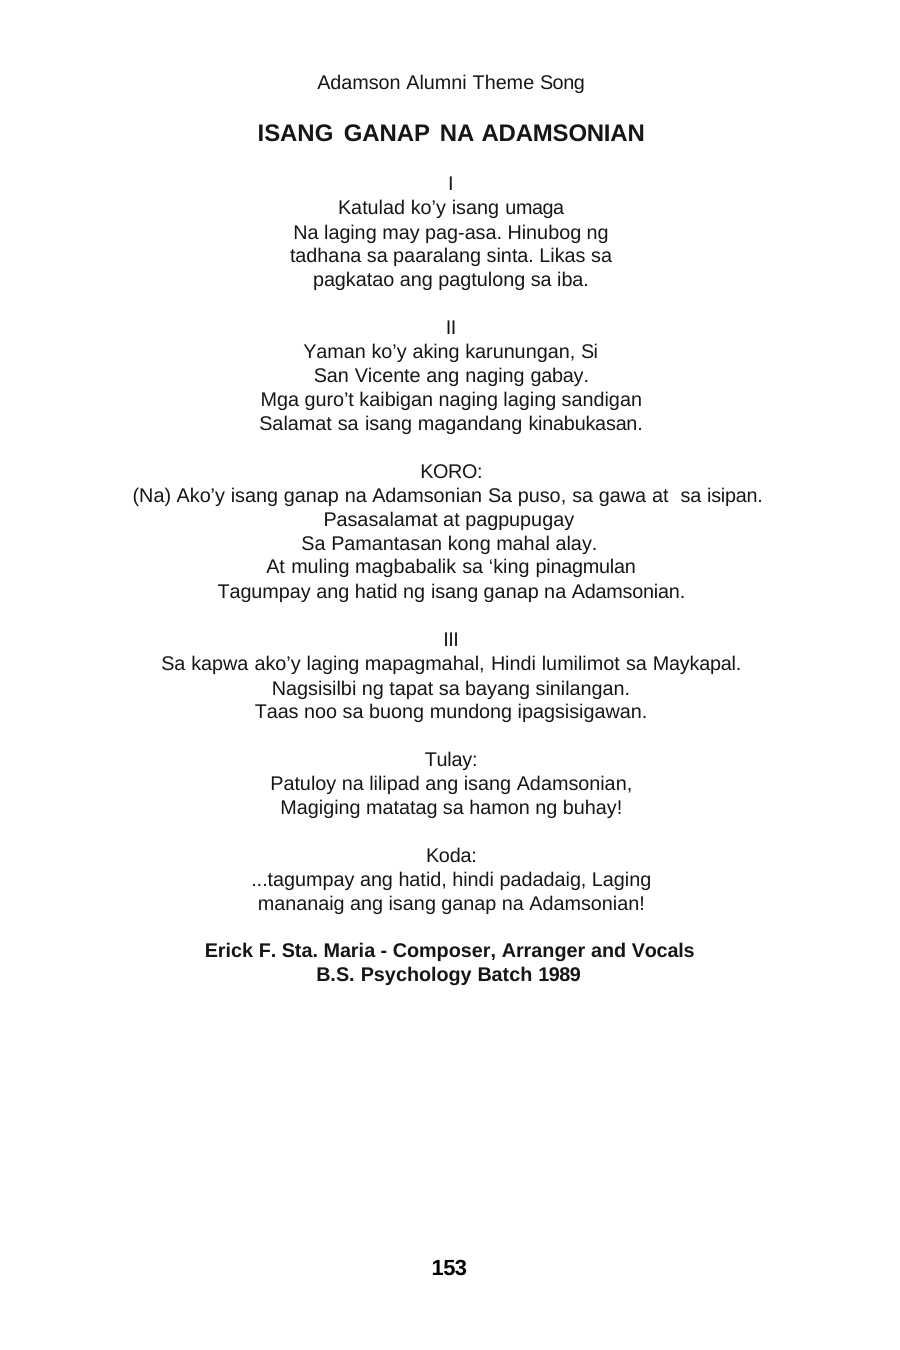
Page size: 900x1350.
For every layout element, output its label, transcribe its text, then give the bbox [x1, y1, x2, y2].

text III [91, 628, 811, 650]
text II [91, 316, 811, 338]
text Katulad ko’y isang umaga [91, 196, 811, 219]
text Nagsisilbi ng tapat sa bayang sinilangan. Taas noo sa buong mundong ipagsisigawan. [252, 676, 650, 722]
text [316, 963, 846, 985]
text KORO: [91, 459, 811, 482]
text Sa kapwa ako’y laging mapagmahal, Hindi lumilimot sa Maykapal. [91, 652, 811, 674]
text Mga guro’t kaibigan naging laging sandigan Salamat sa isang magandang kinabukasan. [256, 388, 646, 434]
text San Vicente ang naging gabay. [91, 364, 811, 387]
text Tagumpay ang hatid ng isang ganap na Adamsonian. [91, 579, 811, 602]
text ...tagumpay ang hatid, hindi padadaig, Laging mananaig ang isang ganap na Adamsonian! [247, 868, 655, 914]
text At muling magbabalik sa ‘king pinagmulan [91, 555, 811, 578]
subtitle Erick F. Sta. Maria - Composer, Arranger and Vocals [204, 938, 846, 961]
text Pasasalamat at pagpupugay Sa Pamantasan kong mahal alay. [301, 508, 601, 554]
text ISANG GANAP NA ADAMSONIAN [91, 119, 811, 147]
text Koda: [91, 843, 811, 866]
text (Na) Ako’y isang ganap na Adamsonian Sa puso, sa gawa at sa isipan. [132, 484, 846, 506]
text Adamson Alumni Theme Song [91, 71, 811, 93]
text Tulay: [91, 748, 811, 770]
text Na laging may pag-asa. Hinubog ng tadhana sa paaralang sinta. Likas sa pagkatao ang pagtulong sa iba. [287, 221, 615, 291]
text Yaman ko’y aking karunungan, Si [90, 340, 811, 363]
text I [91, 172, 811, 195]
text Patuloy na lilipad ang isang Adamsonian, Magiging matatag sa hamon ng buhay! [266, 772, 636, 818]
